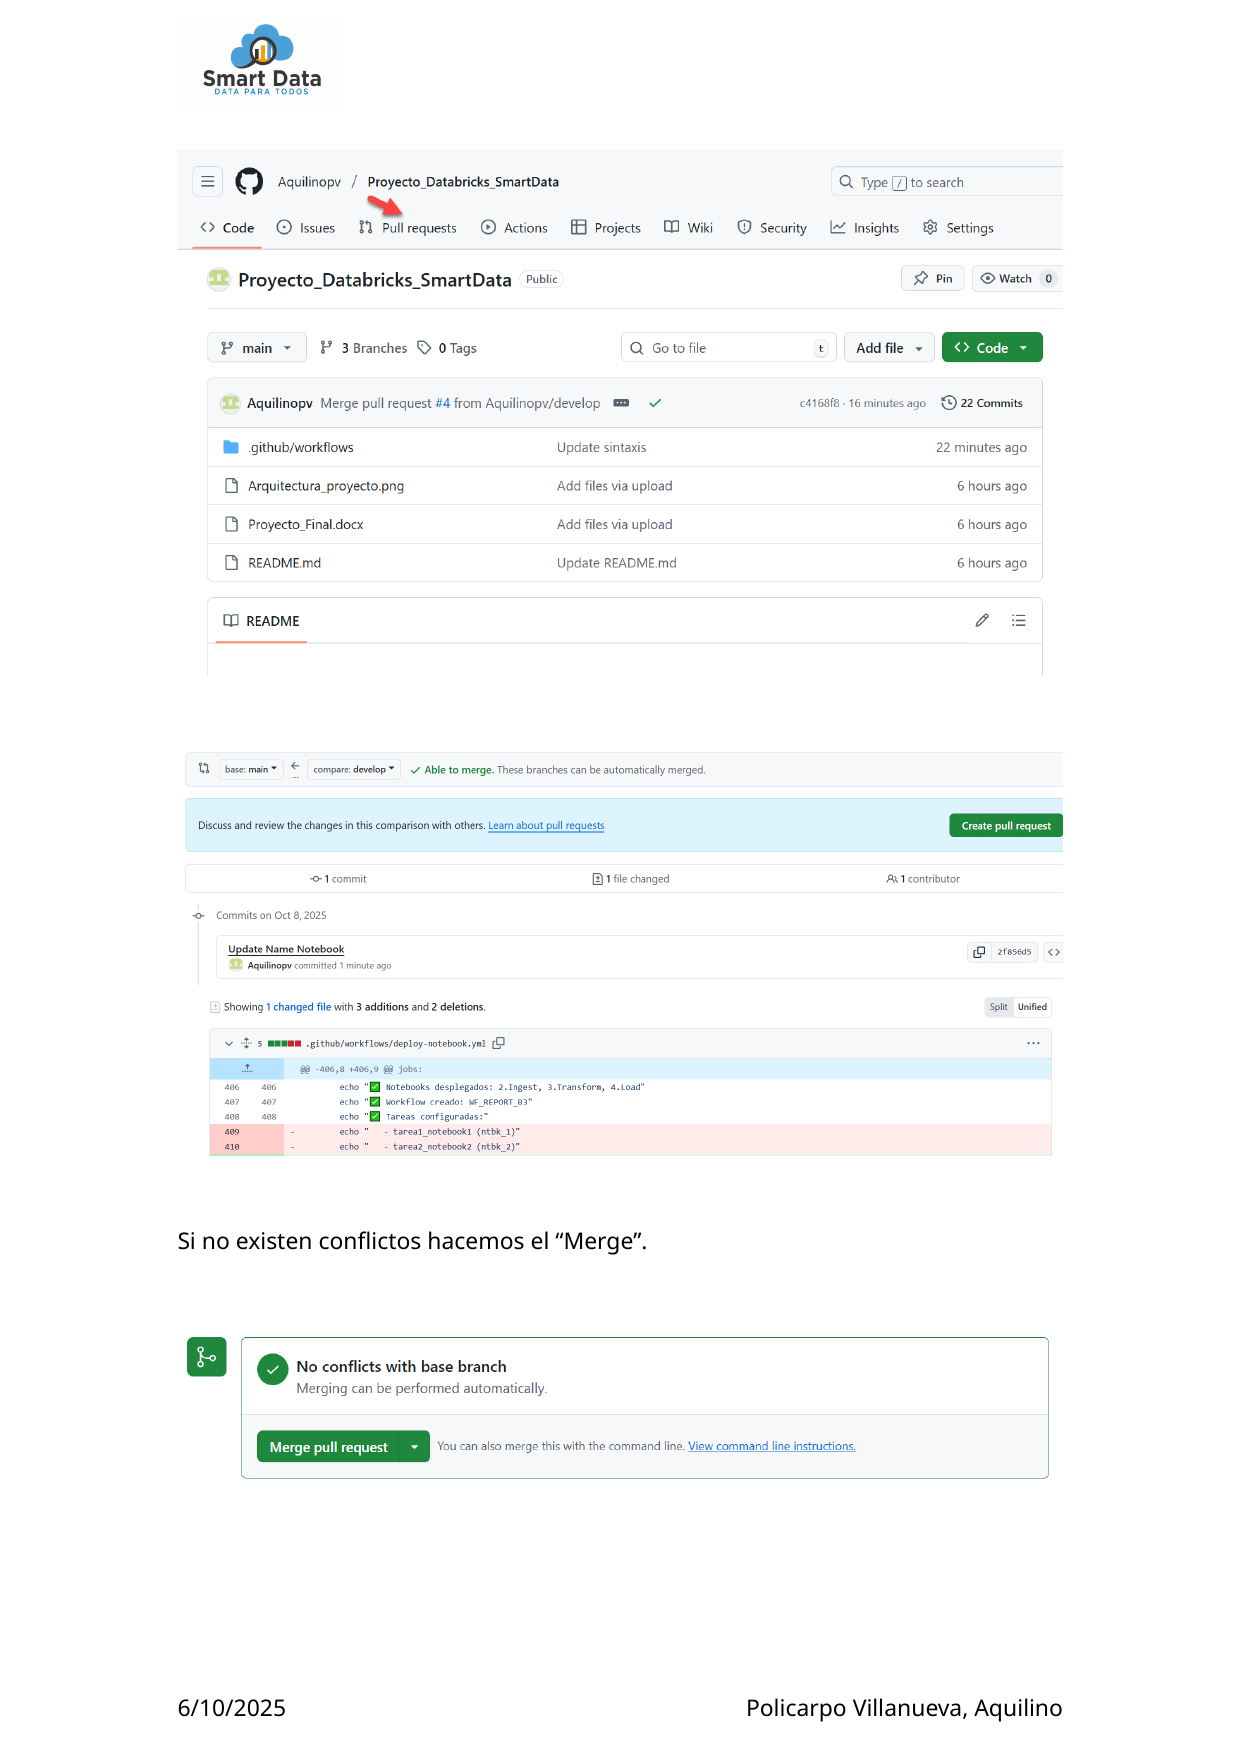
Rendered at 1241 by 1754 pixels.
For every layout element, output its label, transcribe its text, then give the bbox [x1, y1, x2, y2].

picture [177, 147, 1063, 676]
text Si no existen conflictos hacemos el “Merge”. [177, 1225, 1063, 1256]
picture [177, 1325, 1063, 1486]
picture [177, 17, 344, 109]
picture [177, 745, 1063, 1156]
